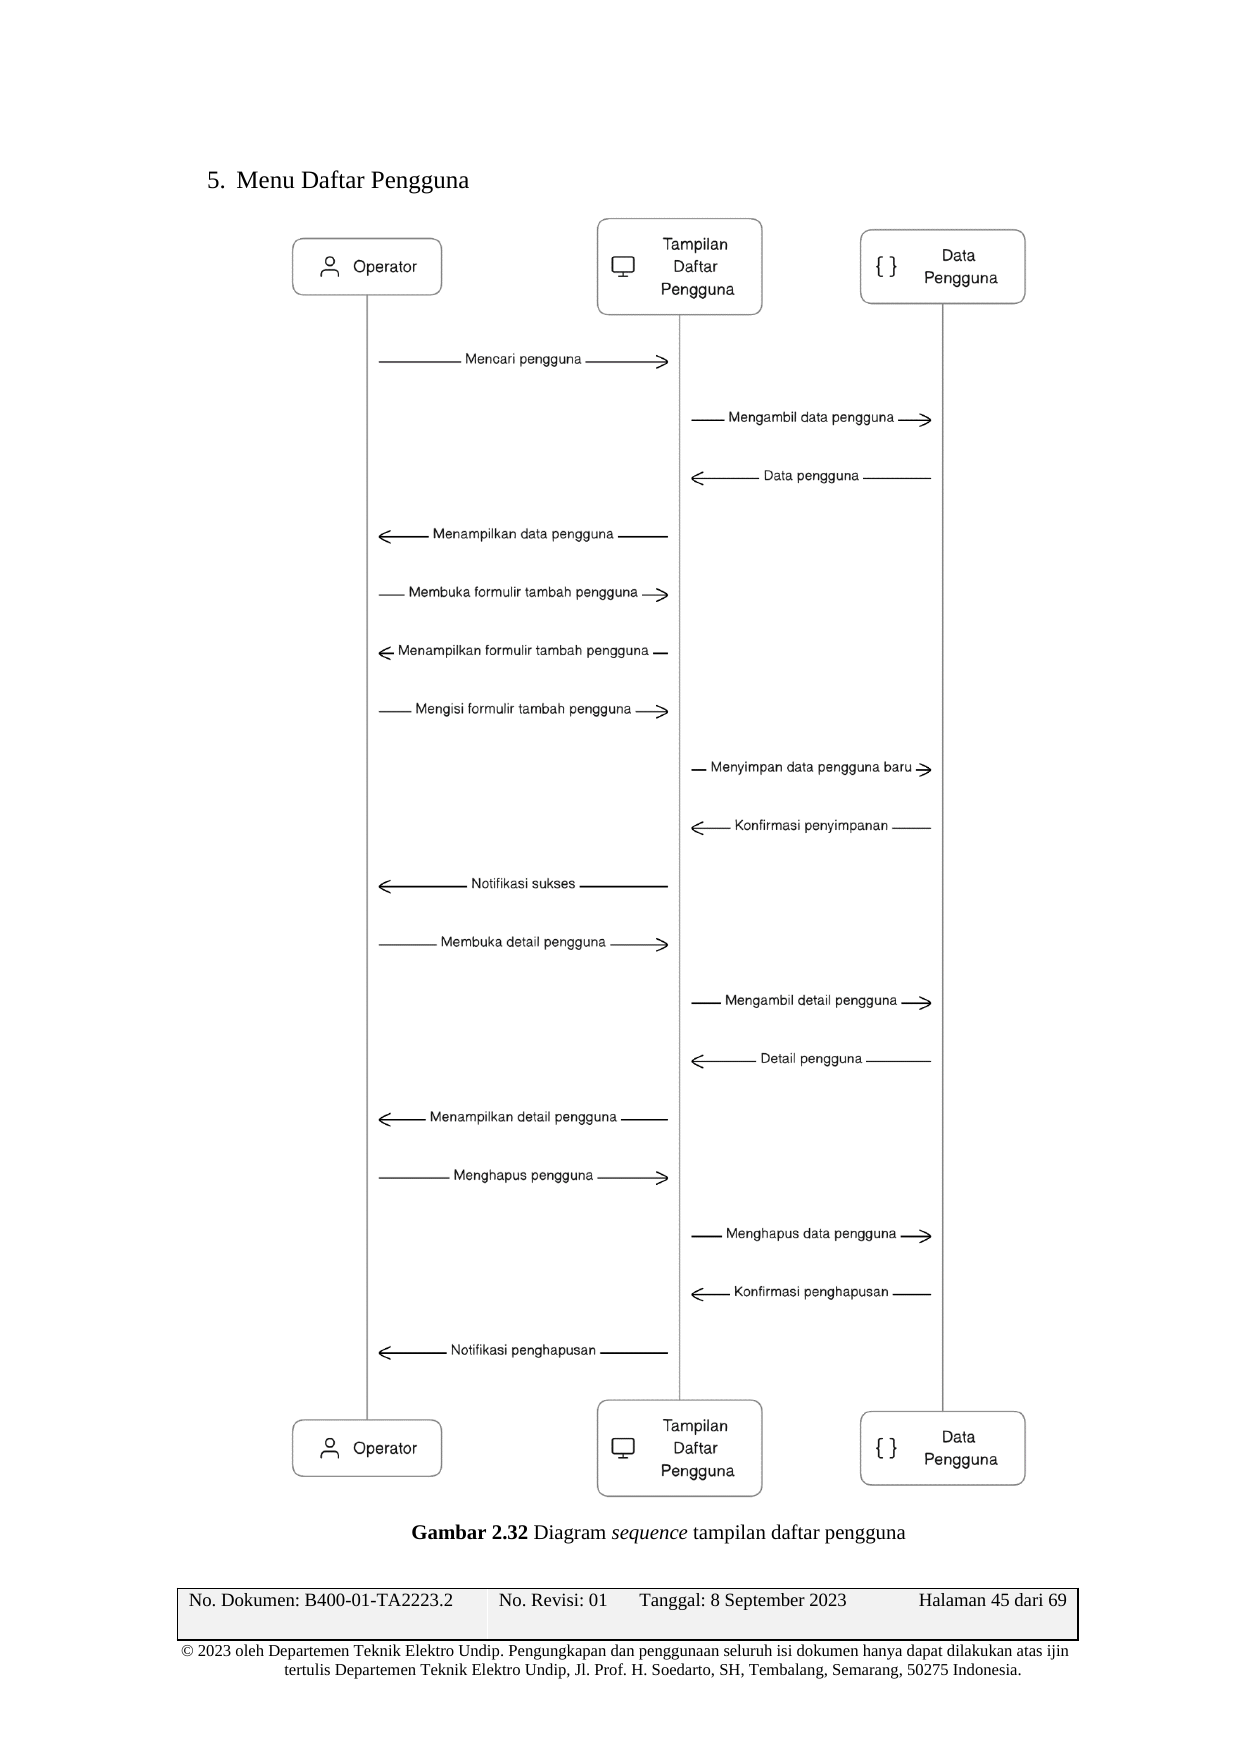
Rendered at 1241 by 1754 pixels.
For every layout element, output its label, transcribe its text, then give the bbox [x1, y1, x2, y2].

picture [282, 208, 1035, 1506]
list Gambar 2.32 Diagram sequence tampilan daftar pengguna [236, 1520, 1081, 1544]
list Menu Daftar Pengguna [207, 165, 1081, 194]
